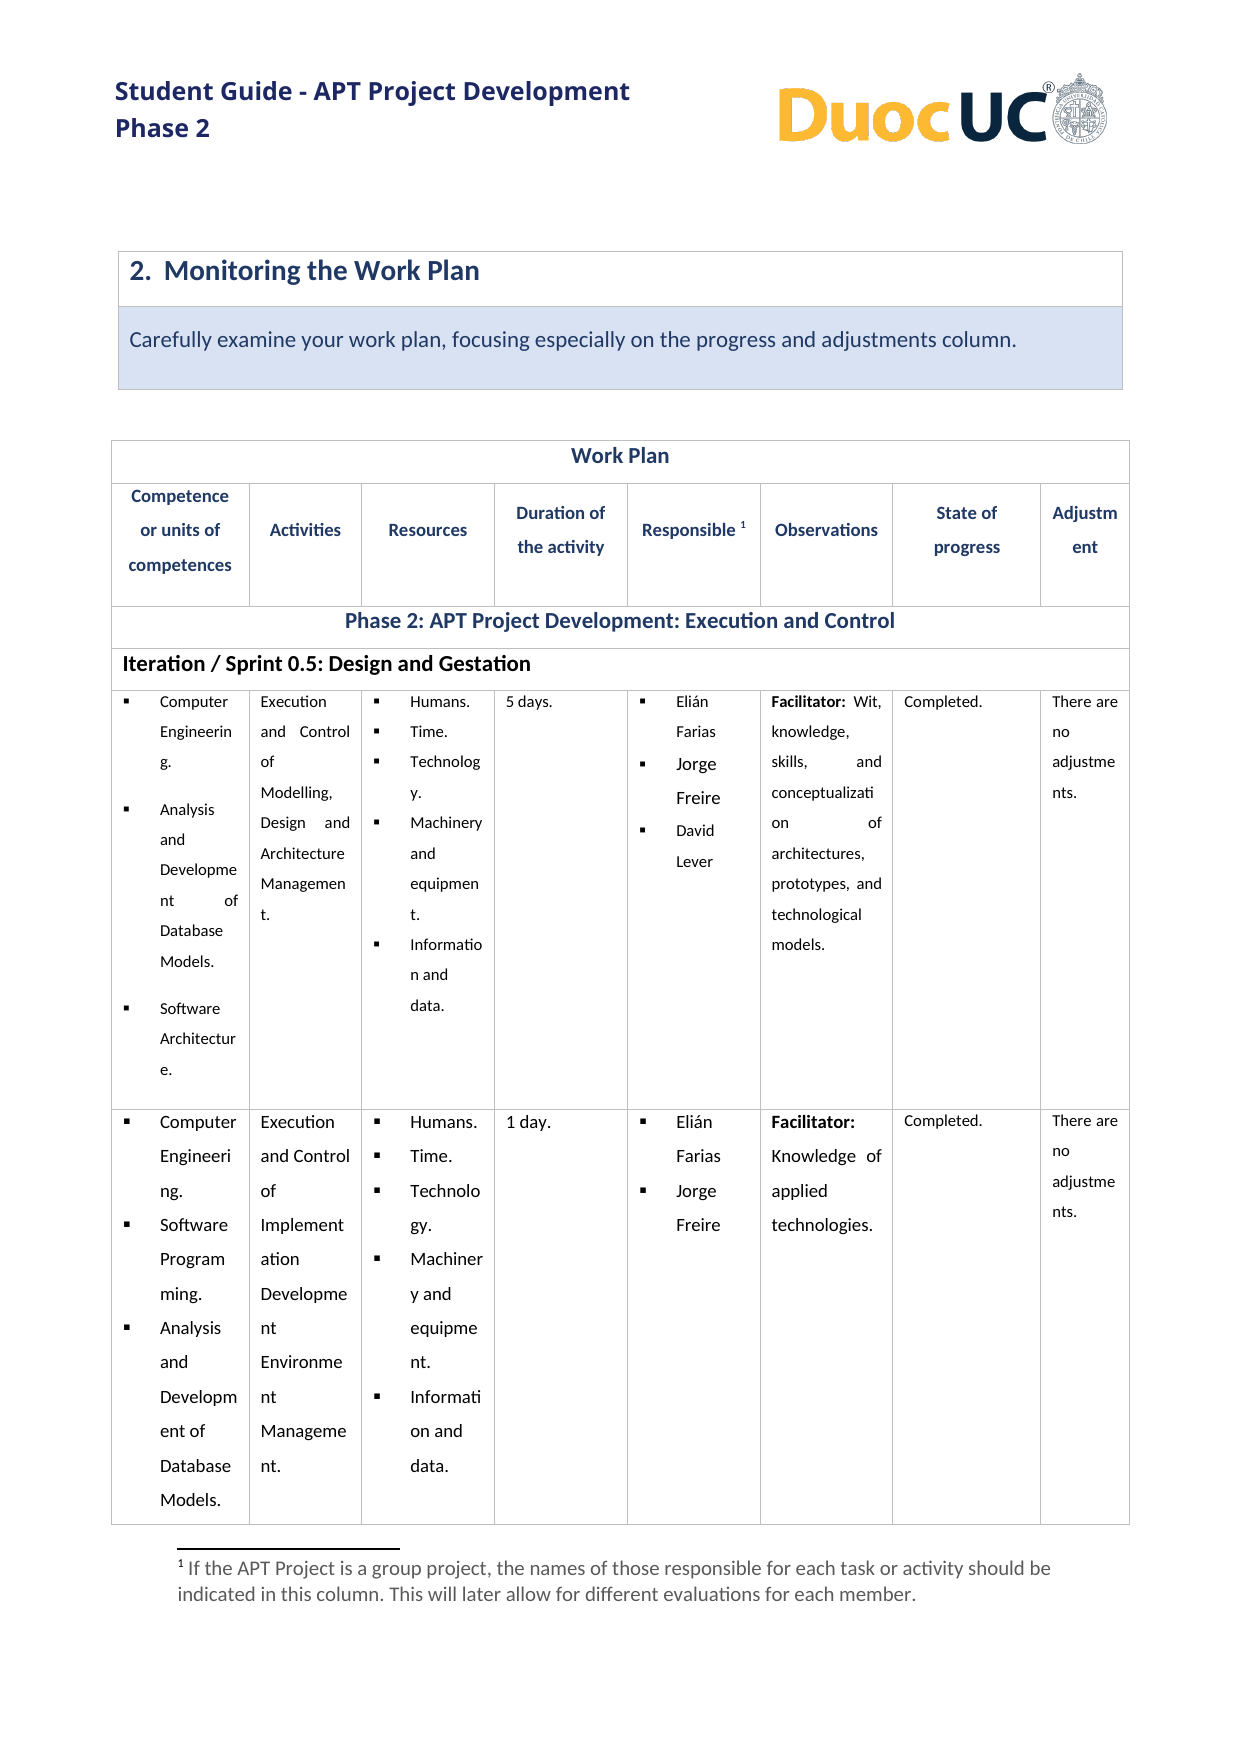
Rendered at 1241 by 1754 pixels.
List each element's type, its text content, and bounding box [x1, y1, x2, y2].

table_cell Facilitator: Knowledge of applied technologies. [761, 1110, 892, 1524]
table_cell Elián Farias Jorge Freire [628, 1110, 760, 1524]
table_cell Phase 2: APT Project Development: Execution and Control [112, 607, 1129, 648]
table_cell Facilitator: Wit, knowledge, skills, and conceptualization of architectures, prototypes, and technological models. [761, 691, 892, 1109]
table_cell Humans. Time. Technology. Machinery and equipment. Information and data. [362, 691, 494, 1109]
table_cell Completed. [893, 1110, 1040, 1524]
table_cell Humans. Time. Technology. Machinery and equipment. Information and data. [362, 1110, 494, 1524]
table_cell 1 day. [495, 1110, 627, 1524]
table_cell Computer Engineering. Software Programming. Analysis and Development of Database Models. [112, 1110, 249, 1524]
table_cell Completed. [893, 691, 1040, 1109]
table_cell Adjustment [1041, 484, 1129, 606]
table_cell Execution and Control of Implementation Development Environment Management. [250, 1110, 361, 1524]
table_cell Execution and Control of Modelling, Design and Architecture Management. [250, 691, 361, 1109]
table_cell 5 days. [495, 691, 627, 1109]
table_cell There are no adjustments. [1041, 691, 1129, 1109]
table_cell Computer Engineering. Analysis and Development of Database Models. Software Architecture. [112, 691, 249, 1109]
table_cell There are no adjustments. [1041, 1110, 1129, 1524]
table_cell Iteration / Sprint 0.5: Design and Gestation [112, 649, 1129, 690]
table_cell Activities [250, 484, 361, 606]
table_cell State of progress [893, 484, 1040, 606]
table_header 2. Monitoring the Work Plan [119, 252, 1122, 306]
table_cell Resources [362, 484, 494, 606]
table_cell Responsible [628, 484, 760, 606]
table_cell Observations [761, 484, 892, 606]
table_cell Elián Farias Jorge Freire David Lever [628, 691, 760, 1109]
table_cell Duration of the activity [495, 484, 627, 606]
table_cell Carefully examine your work plan, focusing especially on the progress and adjustments column. [119, 307, 1122, 389]
picture [779, 73, 1107, 144]
table_cell Competence or units of competences [112, 484, 249, 606]
table_header Work Plan [112, 441, 1129, 483]
